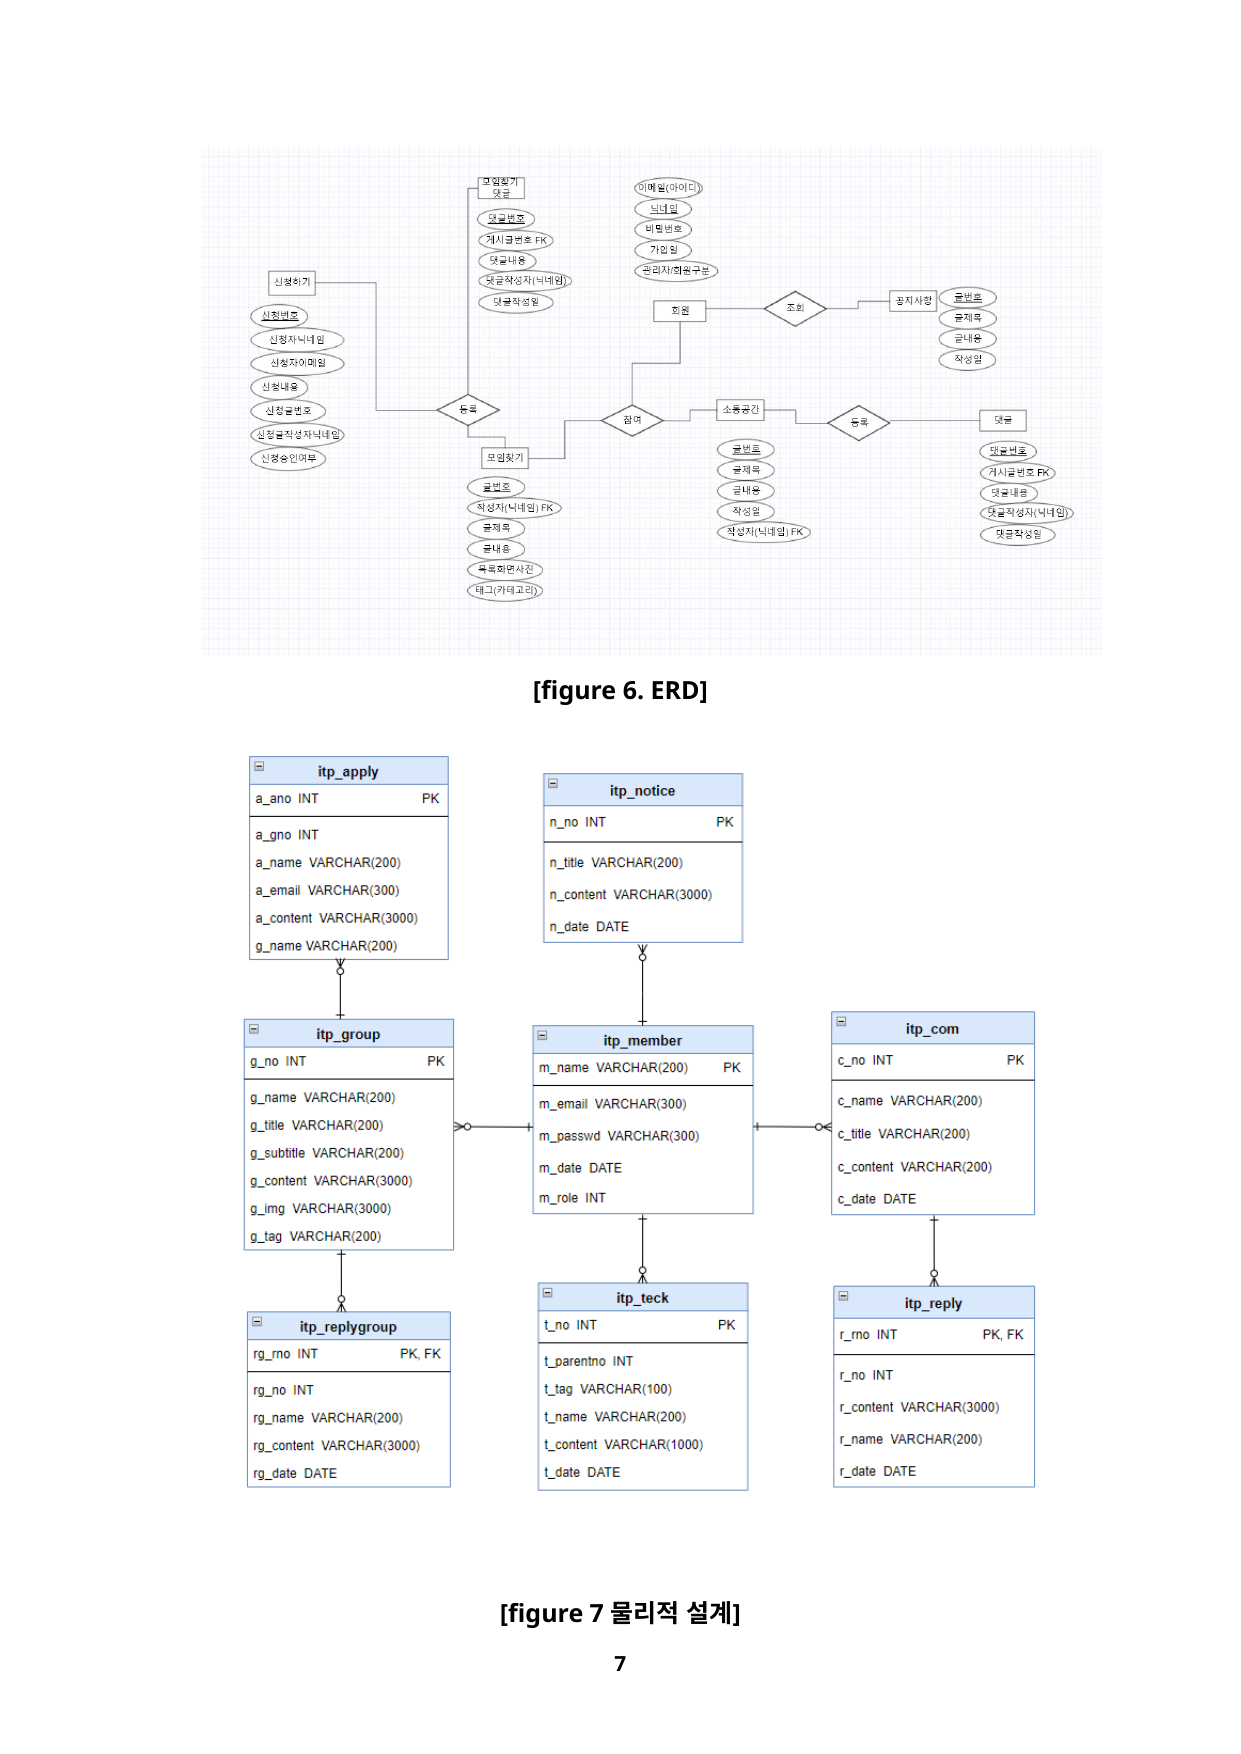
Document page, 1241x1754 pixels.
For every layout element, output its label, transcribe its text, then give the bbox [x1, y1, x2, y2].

picture [138, 723, 1143, 1526]
text [figure 6. ERD] [118, 672, 1122, 706]
picture [201, 147, 1102, 656]
text [figure 7 물리적 설계] [118, 1594, 1122, 1630]
